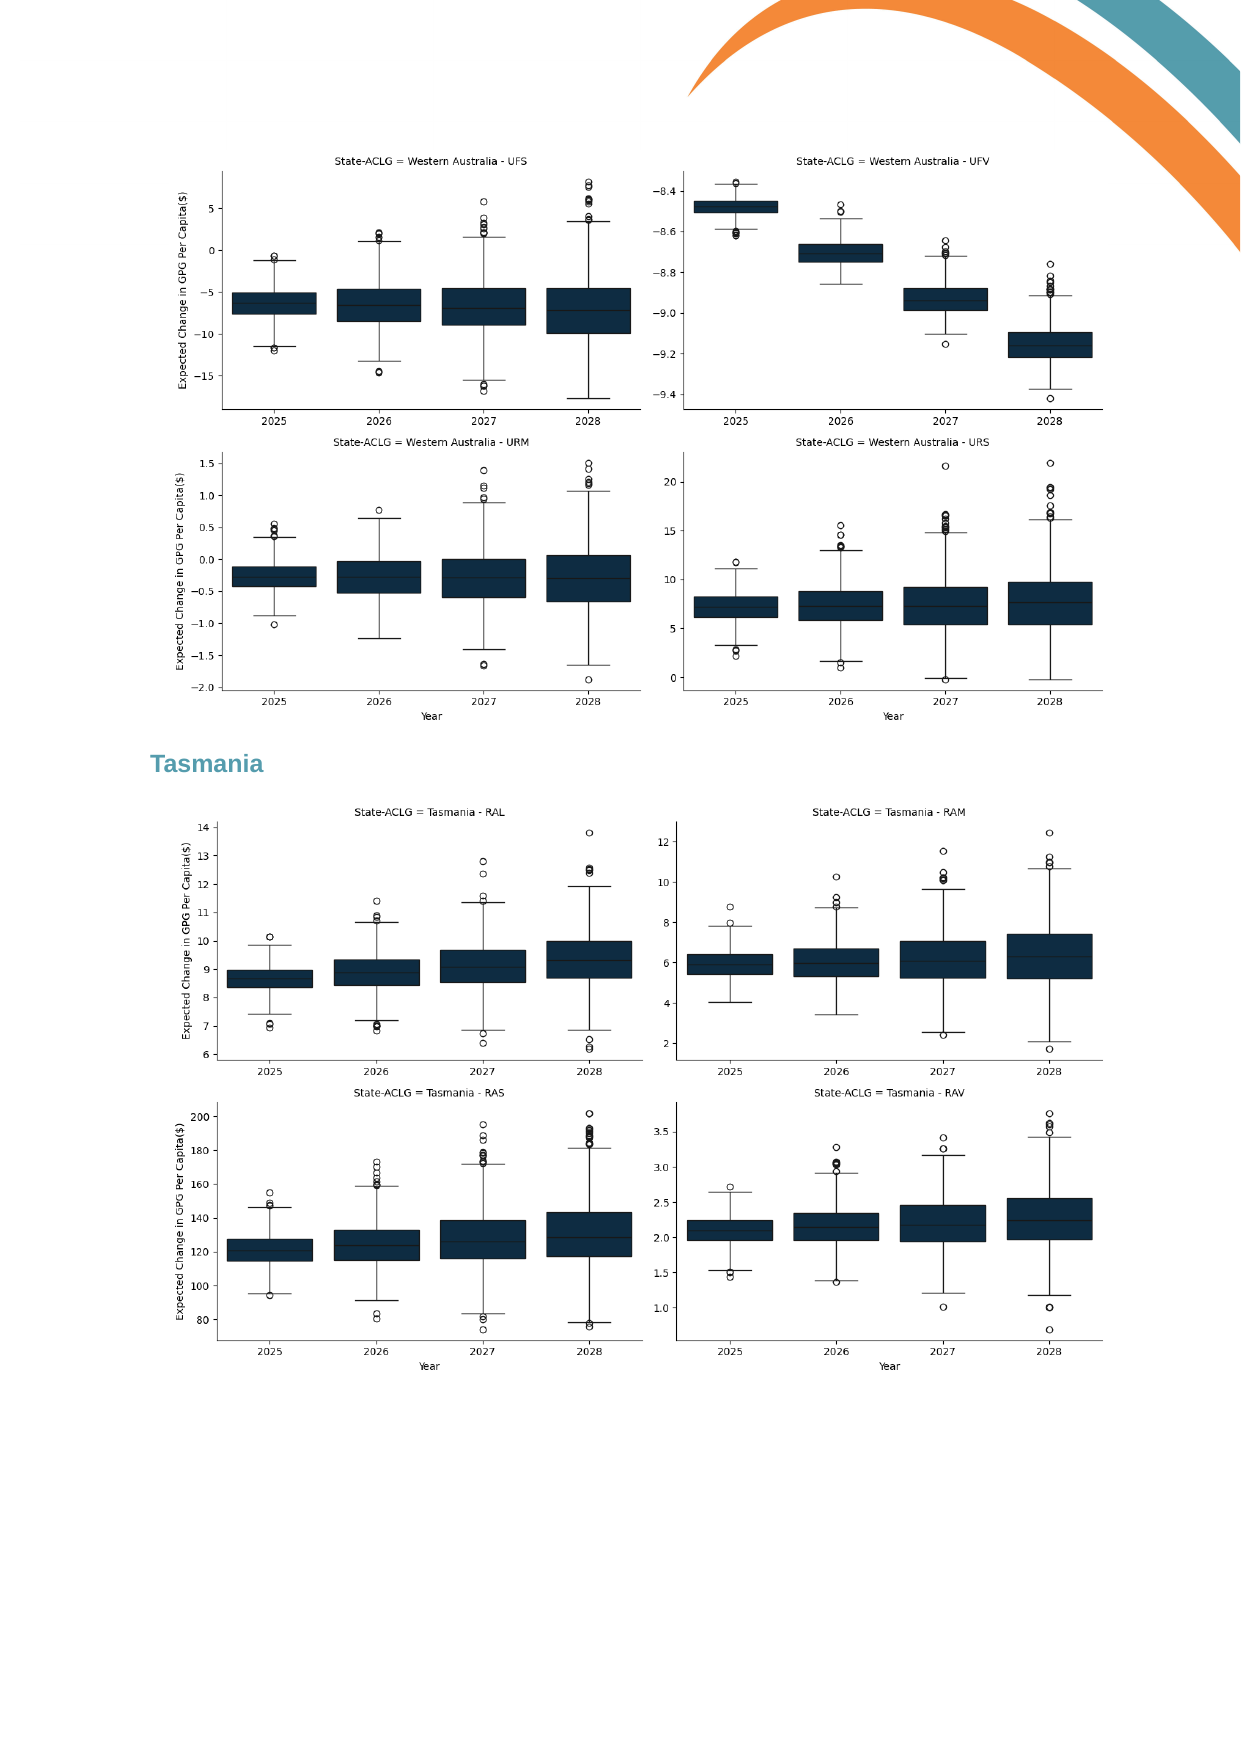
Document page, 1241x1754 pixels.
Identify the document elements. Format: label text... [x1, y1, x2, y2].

picture [168, 800, 1109, 1379]
subtitle Tasmania [150, 749, 1090, 778]
picture [19, 0, 1241, 729]
